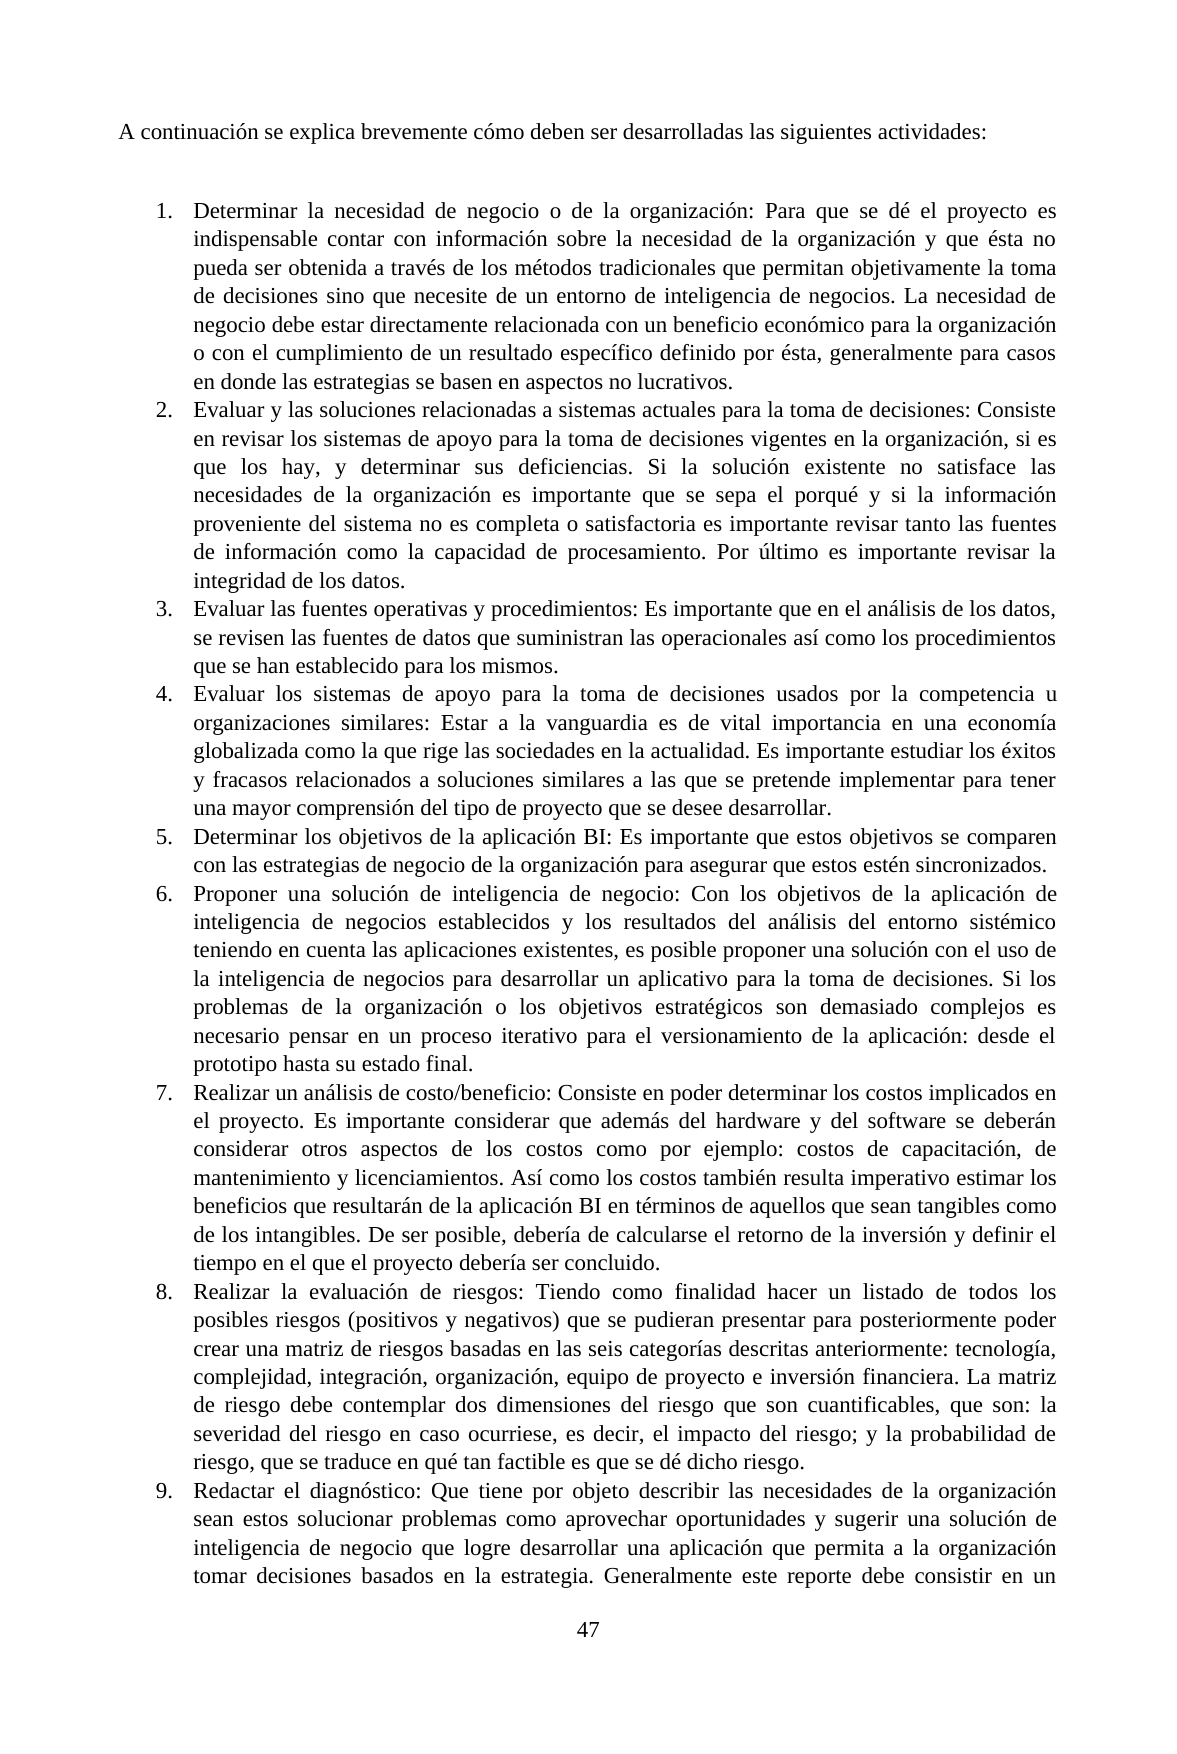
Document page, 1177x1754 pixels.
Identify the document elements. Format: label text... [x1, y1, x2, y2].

list Determinar los objetivos de la aplicación BI: Es importante que estos objetivos se comparen con las estrategias de negocio de la organización para asegurar que estos estén sincronizados. [156, 823, 1058, 877]
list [156, 1477, 1058, 1588]
list Realizar la evaluación de riesgos: Tiendo como finalidad hacer un listado de todos los posibles riesgos (positivos y negativos) que se pudieran presentar para posteriormente poder crear una matriz de riesgos basadas en las seis categorías descritas anteriormente: tecnología, complejidad, integración, organización, equipo de proyecto e inversión financiera. La matriz de riesgo debe contemplar dos dimensiones del riesgo que son cuantificables, que son: la severidad del riesgo en caso ocurriese, es decir, el impacto del riesgo; y la probabilidad de riesgo, que se traduce en qué tan factible es que se dé dicho riesgo. [156, 1278, 1058, 1475]
text A continuación se explica brevemente cómo deben ser desarrolladas las siguientes actividades: [118, 118, 1058, 144]
list Realizar un análisis de costo/beneficio: Consiste en poder determinar los costos implicados en el proyecto. Es importante considerar que además del hardware y del software se deberán considerar otros aspectos de los costos como por ejemplo: costos de capacitación, de mantenimiento y licenciamientos. Así como los costos también resulta imperativo estimar los beneficios que resultarán de la aplicación BI en términos de aquellos que sean tangibles como de los intangibles. De ser posible, debería de calcularse el retorno de la inversión y definir el tiempo en el que el proyecto debería ser concluido. [156, 1079, 1058, 1276]
list Evaluar los sistemas de apoyo para la toma de decisiones usados por la competencia u organizaciones similares: Estar a la vanguardia es de vital importancia en una economía globalizada como la que rige las sociedades en la actualidad. Es importante estudiar los éxitos y fracasos relacionados a soluciones similares a las que se pretende implementar para tener una mayor comprensión del tipo de proyecto que se desee desarrollar. [156, 681, 1058, 821]
list Proponer una solución de inteligencia de negocio: Con los objetivos de la aplicación de inteligencia de negocios establecidos y los resultados del análisis del entorno sistémico teniendo en cuenta las aplicaciones existentes, es posible proponer una solución con el uso de la inteligencia de negocios para desarrollar un aplicativo para la toma de decisiones. Si los problemas de la organización o los objetivos estratégicos son demasiado complejos es necesario pensar en un proceso iterativo para el versionamiento de la aplicación: desde el prototipo hasta su estado final. [156, 879, 1058, 1077]
list Evaluar y las soluciones relacionadas a sistemas actuales para la toma de decisiones: Consiste en revisar los sistemas de apoyo para la toma de decisiones vigentes en la organización, si es que los hay, y determinar sus deficiencias. Si la solución existente no satisface las necesidades de la organización es importante que se sepa el porqué y si la información proveniente del sistema no es completa o satisfactoria es importante revisar tanto las fuentes de información como la capacidad de procesamiento. Por último es importante revisar la integridad de los datos. [156, 396, 1058, 593]
list Evaluar las fuentes operativas y procedimientos: Es importante que en el análisis de los datos, se revisen las fuentes de datos que suministran las operacionales así como los procedimientos que se han establecido para los mismos. [156, 595, 1058, 678]
list Determinar la necesidad de negocio o de la organización: Para que se dé el proyecto es indispensable contar con información sobre la necesidad de la organización y que ésta no pueda ser obtenida a través de los métodos tradicionales que permitan objetivamente la toma de decisiones sino que necesite de un entorno de inteligencia de negocios. La necesidad de negocio debe estar directamente relacionada con un beneficio económico para la organización o con el cumplimiento de un resultado específico definido por ésta, generalmente para casos en donde las estrategias se basen en aspectos no lucrativos. [156, 197, 1058, 394]
